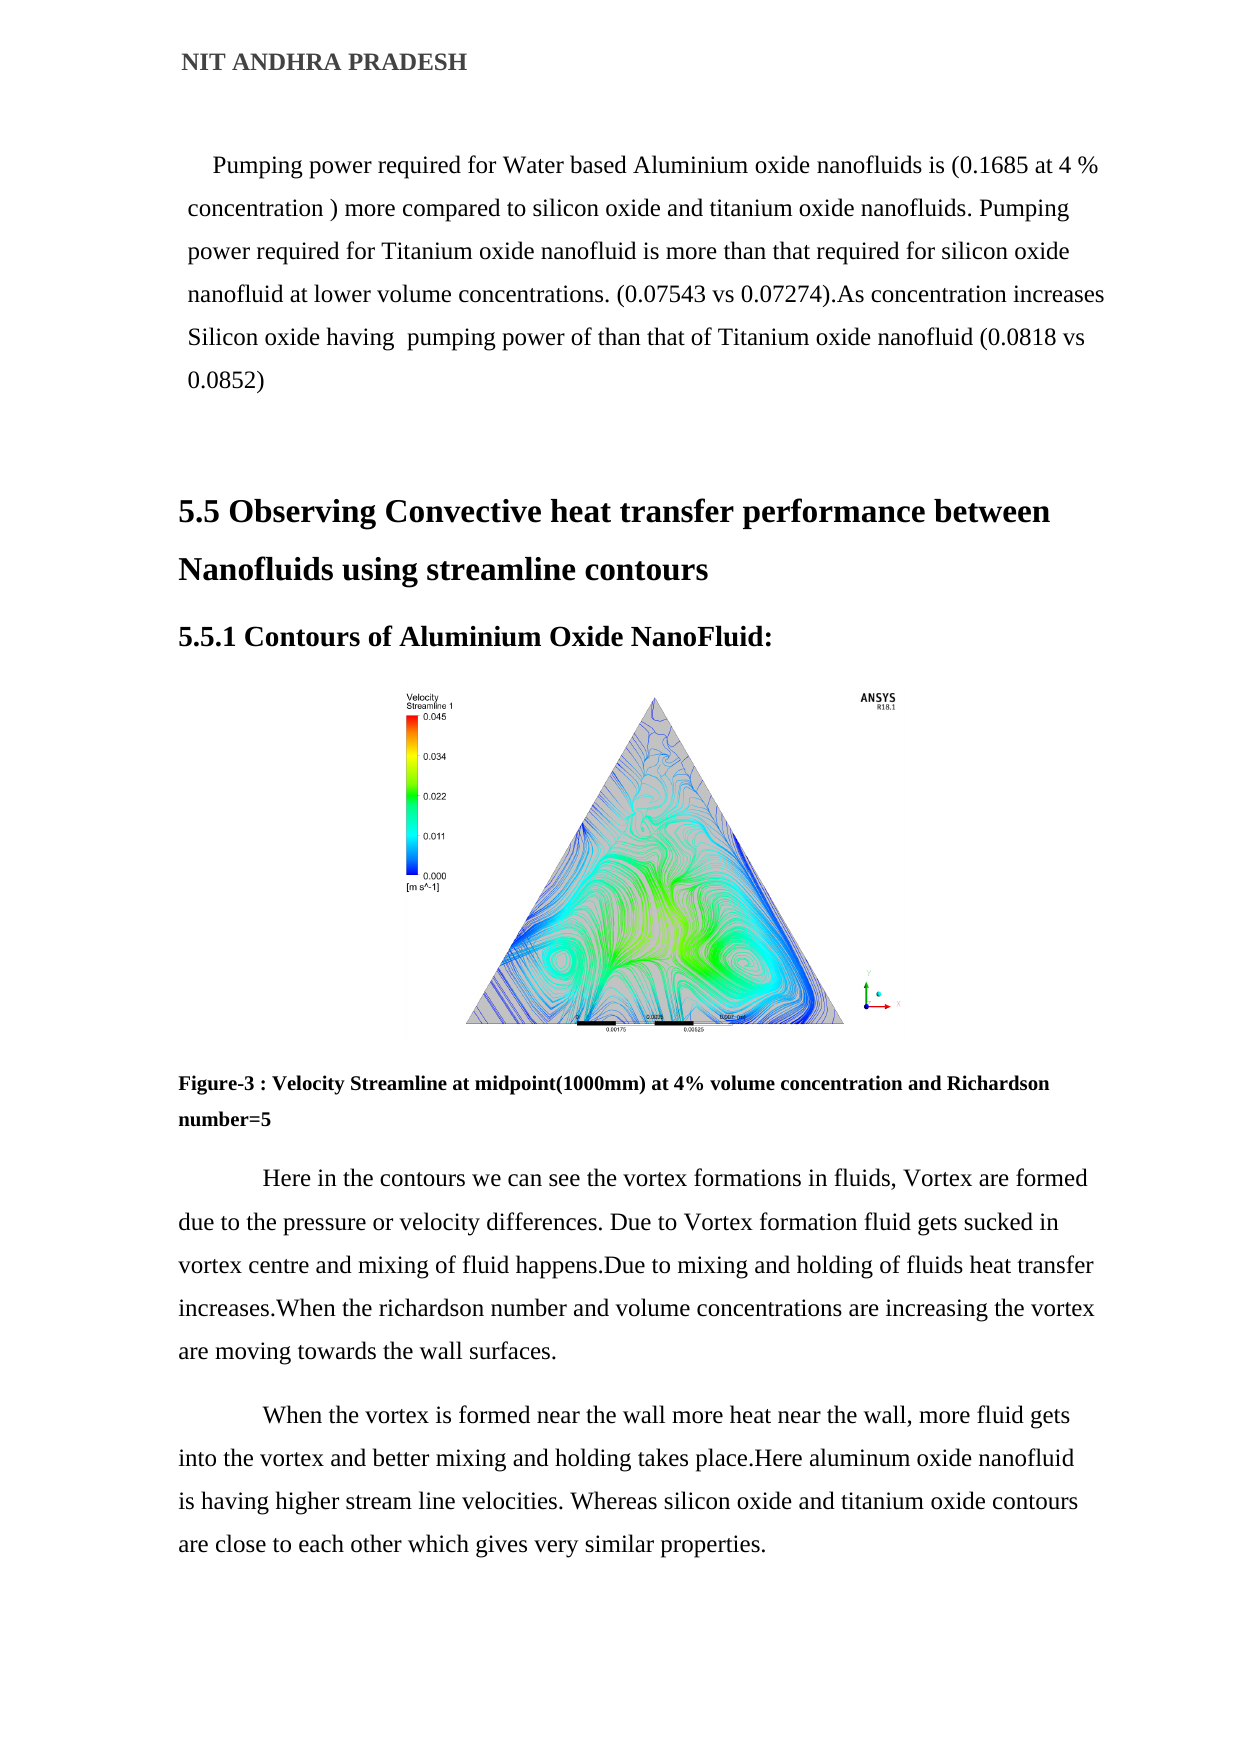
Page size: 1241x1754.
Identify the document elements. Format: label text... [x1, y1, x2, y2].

text 5.5.1 Contours of Aluminium Oxide NanoFluid: [178, 619, 1131, 652]
text Pumping power required for Water based Aluminium oxide nanofluids is (0.1685 at 4 % concentration ) more compared to silicon oxide and titanium oxide nanofluids. Pumping power required for Titanium oxide nanofluid is more than that required for silicon oxide nanofluid at lower volume concentrations. (0.07543 vs 0.07274).As concentration increases Silicon oxide having pumping power of than that of Titanium oxide nanofluid (0.0818 vs 0.0852) [187, 150, 1131, 394]
text When the vortex is formed near the wall more heat near the wall, more fluid gets into the vortex and better mixing and holding takes place.Here aluminum oxide nanofluid is having higher stream line velocities. Whereas silicon oxide and titanium oxide contours are close to each other which gives very similar properties. [178, 1400, 1096, 1558]
text Here in the contours we can see the vortex formations in fluids, Vortex are formed due to the pressure or velocity differences. Due to Vortex formation fluid gets sucked in vortex centre and mixing of fluid happens.Due to mixing and holding of fluids heat transfer increases.When the richardson number and volume concentrations are increasing the vortex are moving towards the wall surfaces. [178, 1163, 1096, 1365]
text Figure-3 : Velocity Streamline at midpoint(1000mm) at 4% volume concentration and Richardson number=5 [178, 1071, 1131, 1131]
text 5.5 Observing Convective heat transfer performance between Nanofluids using streamline contours [178, 491, 1131, 587]
picture [404, 681, 905, 1040]
